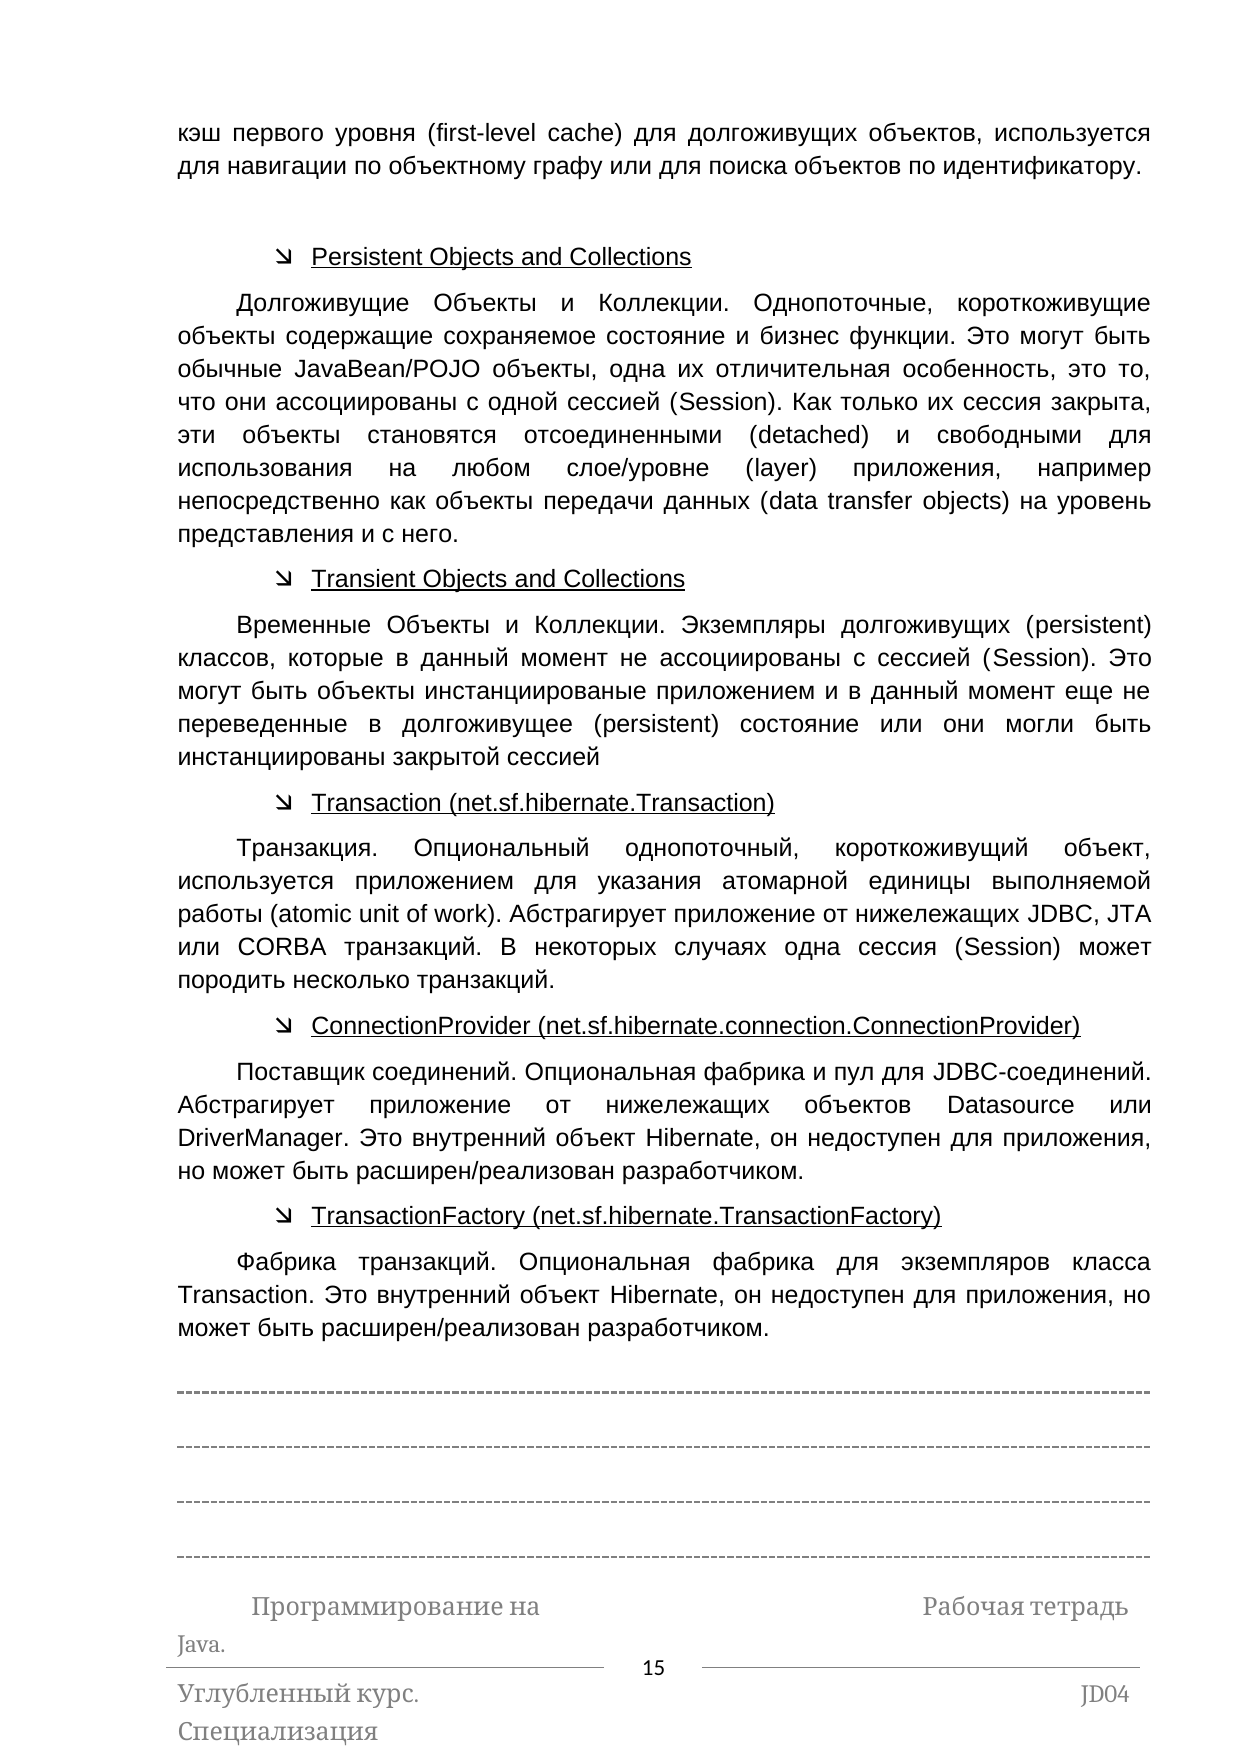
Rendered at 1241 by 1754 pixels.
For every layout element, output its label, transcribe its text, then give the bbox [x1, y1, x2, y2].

table_header [177, 1391, 1152, 1446]
list ConnectionProvider (net.sf.hibernate.connection.ConnectionProvider) [274, 1011, 1152, 1040]
text Транзакция. Опциональный однопоточный, короткоживущий объект, используется приложением для указания атомарной единицы выполняемой работы (atomic unit of work). Абстрагирует приложение от нижележащих JDBC, JTA или CORBA транзакций. В некоторых случаях одна сессия (Session) может породить несколько транзакций. [177, 833, 1152, 994]
table_cell [177, 1501, 1152, 1556]
list Transaction (net.sf.hibernate.Transaction) [274, 788, 1152, 817]
text Фабрика транзакций. Опциональная фабрика для экземпляров класса Transaction. Это внутренний объект Hibernate, он недоступен для приложения, но может быть расширен/реализован разработчиком. [177, 1247, 1152, 1342]
list TransactionFactory (net.sf.hibernate.TransactionFactory) [274, 1201, 1152, 1230]
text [177, 118, 1152, 180]
list Transient Objects and Collections [274, 564, 1152, 593]
text Поставщик соединений. Опциональная фабрика и пул для JDBC-соединений. Абстрагирует приложение от нижележащих объектов Datasource или DriverManager. Это внутренний объект Hibernate, он недоступен для приложения, но может быть расширен/реализован разработчиком. [177, 1057, 1152, 1184]
list Persistent Objects and Collections [274, 242, 1152, 271]
text Долгоживущие Объекты и Коллекции. Однопоточные, короткоживущие объекты содержащие сохраняемое состояние и бизнес функции. Это могут быть обычные JavaBean/POJO объекты, одна их отличительная особенность, это то, что они ассоциированы с одной сессией (Session). Как только их сессия закрыта, эти объекты становятся отсоединенными (detached) и свободными для использования на любом слое/уровне (layer) приложения, например непосредственно как объекты передачи данных (data transfer objects) на уровень представления и с него. [177, 288, 1152, 548]
table_cell [177, 1446, 1152, 1501]
text Временные Объекты и Коллекции. Экземпляры долгоживущих (persistent) классов, которые в данный момент не ассоциированы с сессией (Session). Это могут быть объекты инстанциированые приложением и в данный момент еще не переведенные в долгоживущее (persistent) состояние или они могли быть инстанциированы закрытой сессией [177, 610, 1152, 771]
